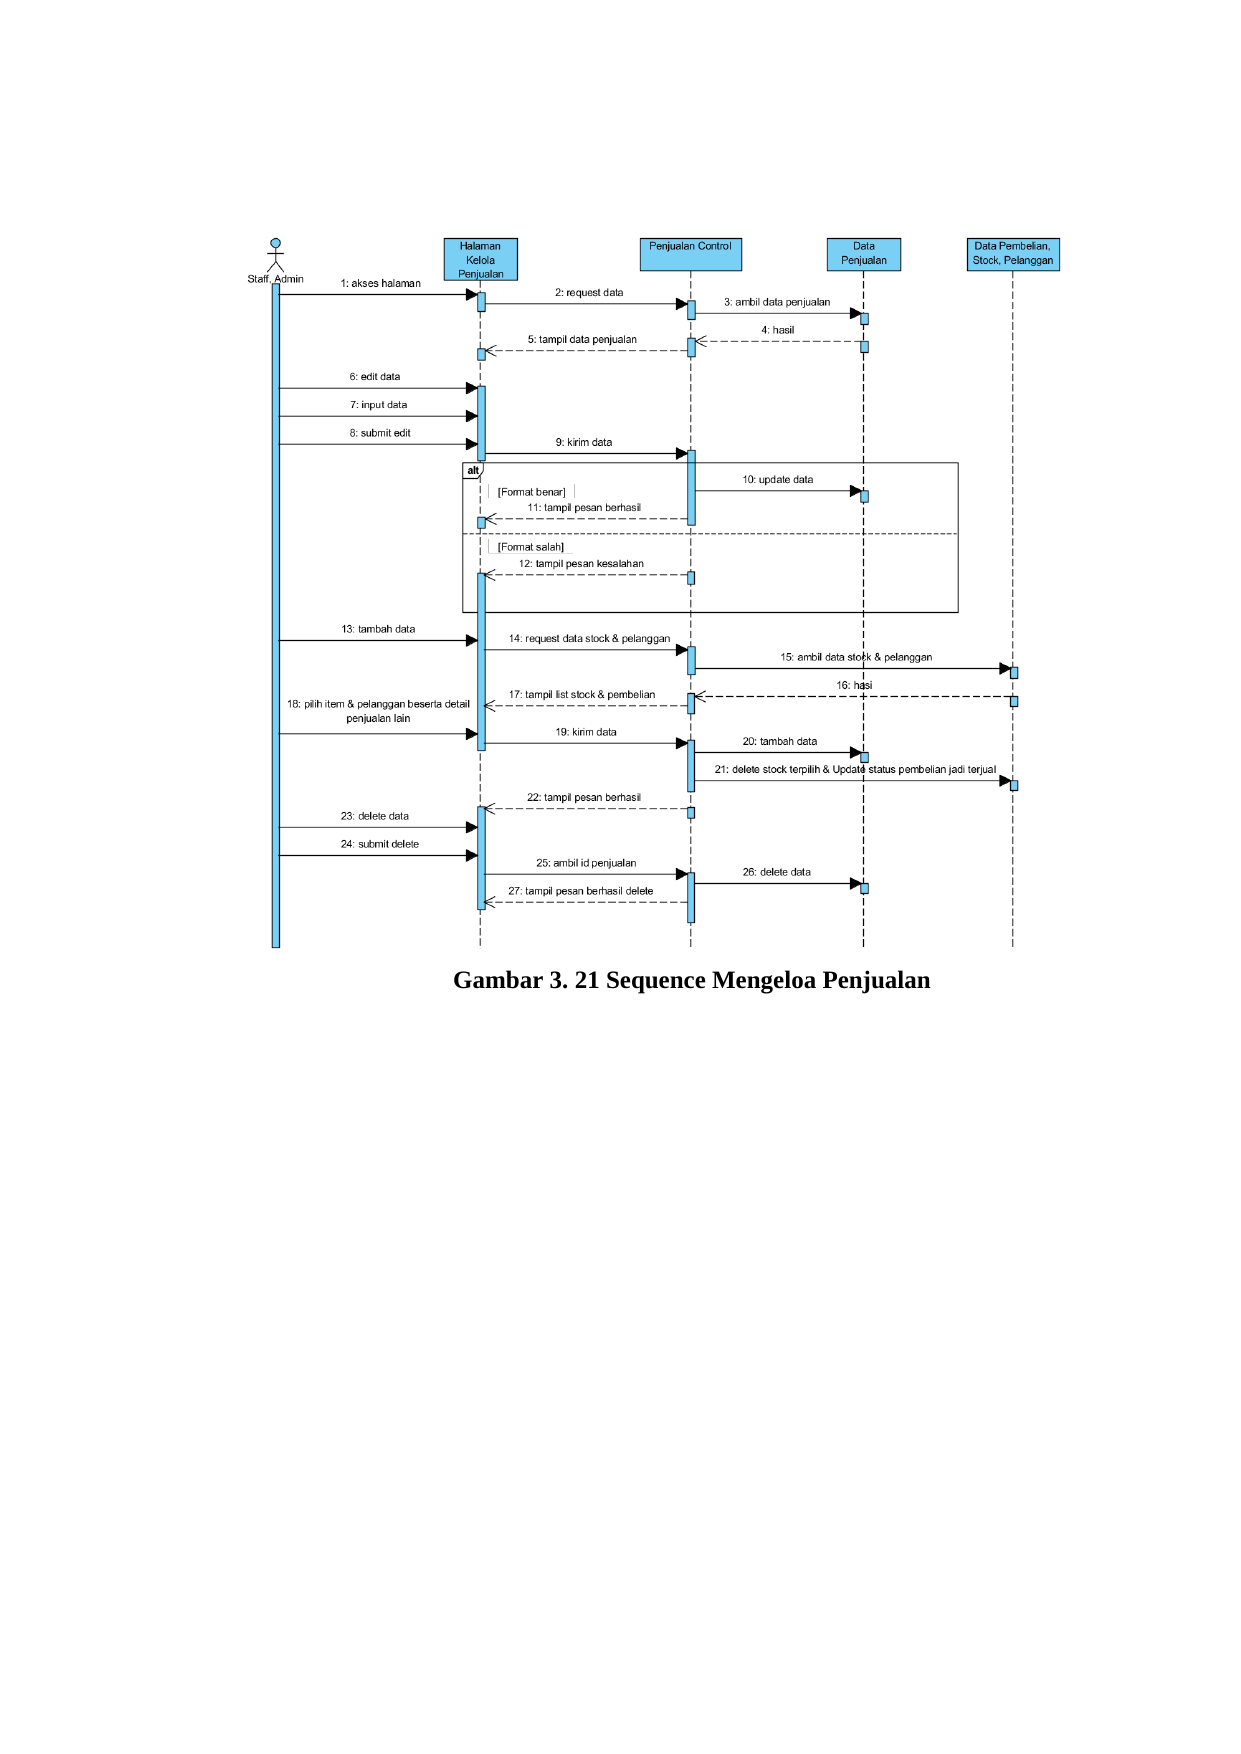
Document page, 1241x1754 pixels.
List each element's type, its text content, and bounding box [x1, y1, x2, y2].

picture [236, 236, 1063, 952]
text Gambar 3. 21 Sequence Mengeloa Penjualan [321, 965, 1063, 994]
